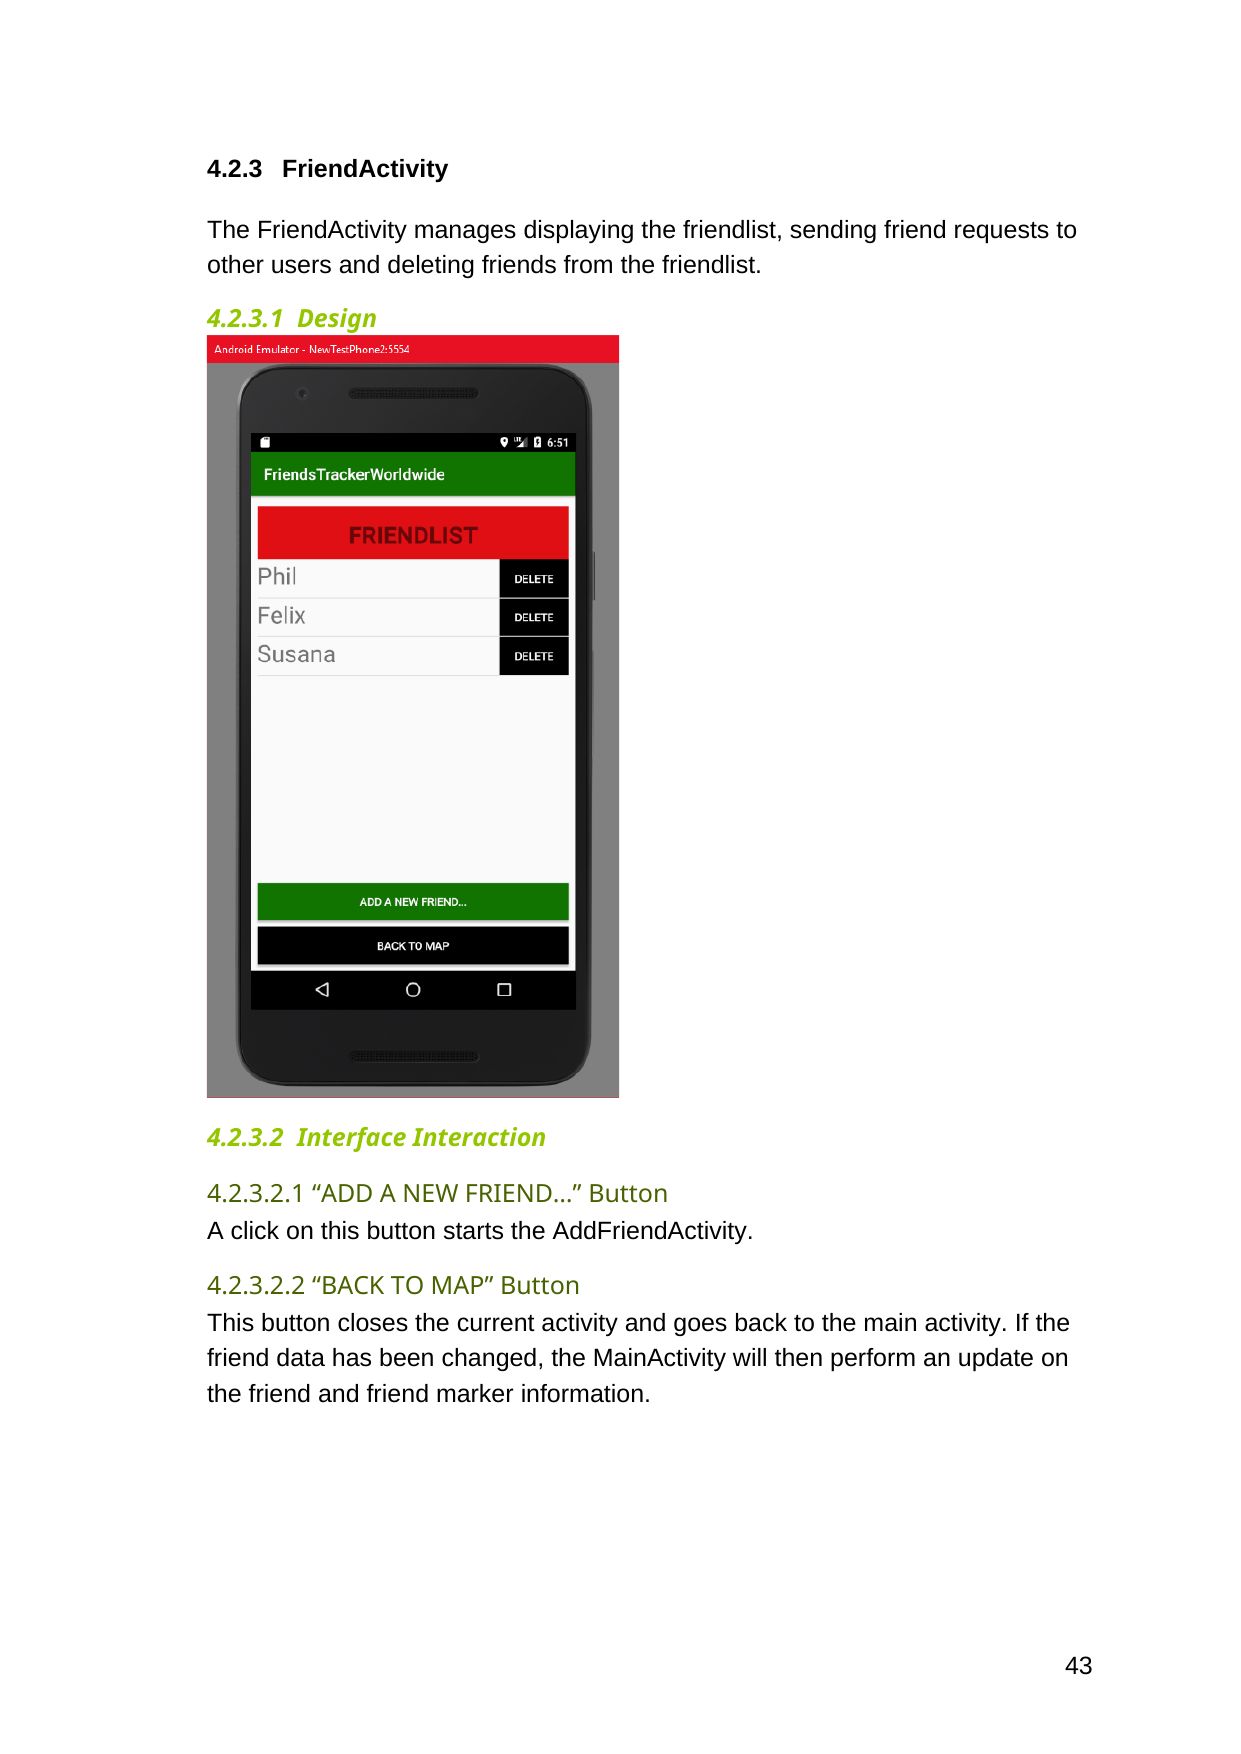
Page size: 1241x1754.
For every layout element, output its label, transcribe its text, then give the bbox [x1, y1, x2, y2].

subtitle Design [207, 300, 1092, 335]
subtitle “BACK TO MAP” Button [207, 1266, 1092, 1301]
subtitle Interface Interaction [207, 1118, 1092, 1153]
subtitle FriendActivity [207, 148, 1092, 183]
text This button closes the current activity and goes back to the main activity. If the friend data has been changed, the MainActivity will then perform an update on the friend and friend marker information. [207, 1301, 1092, 1408]
picture [206, 335, 620, 1098]
text The FriendActivity manages displaying the friendlist, sending friend requests to other users and deleting friends from the friendlist. [207, 208, 1092, 279]
subtitle “ADD A NEW FRIEND…” Button [207, 1174, 1092, 1210]
text A click on this button starts the AddFriendActivity. [207, 1210, 1092, 1245]
